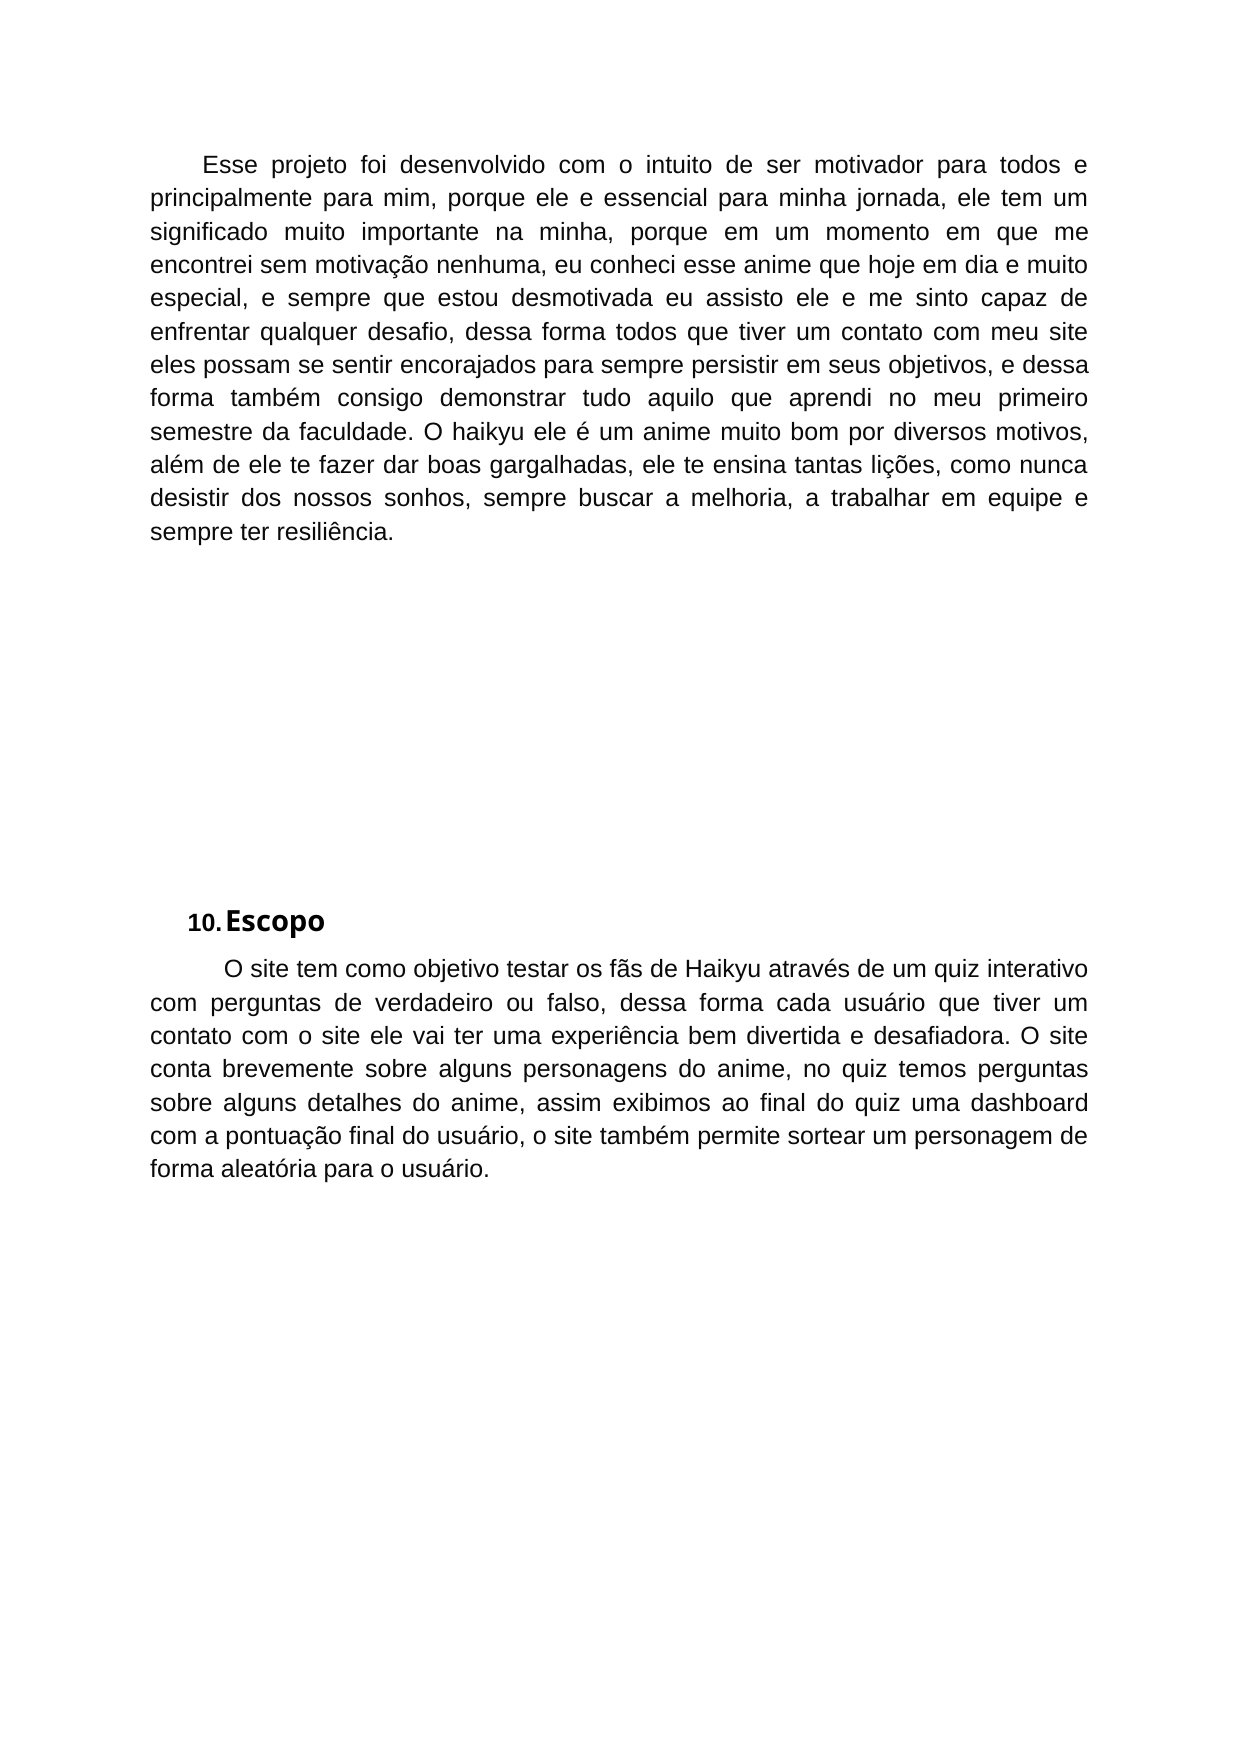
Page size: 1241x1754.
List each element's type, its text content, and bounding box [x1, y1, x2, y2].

text O site tem como objetivo testar os fãs de Haikyu através de um quiz interativo com perguntas de verdadeiro ou falso, dessa forma cada usuário que tiver um contato com o site ele vai ter uma experiência bem divertida e desafiadora. O site conta brevemente sobre alguns personagens do anime, no quiz temos perguntas sobre alguns detalhes do anime, assim exibimos ao final do quiz uma dashboard com a pontuação final do usuário, o site também permite sortear um personagem de forma aleatória para o usuário. [150, 954, 1090, 1183]
list Esse projeto foi desenvolvido com o intuito de ser motivador para todos e principalmente para mim, porque ele e essencial para minha jornada, ele tem um significado muito importante na minha, porque em um momento em que me encontrei sem motivação nenhuma, eu conheci esse anime que hoje em dia e muito especial, e sempre que estou desmotivada eu assisto ele e me sinto capaz de enfrentar qualquer desafio, dessa forma todos que tiver um contato com meu site eles possam se sentir encorajados para sempre persistir em seus objetivos, e dessa forma também consigo demonstrar tudo aquilo que aprendi no meu primeiro semestre da faculdade. O haikyu ele é um anime muito bom por diversos motivos, além de ele te fazer dar boas gargalhadas, ele te ensina tantas lições, como nunca desistir dos nossos sonhos, sempre buscar a melhoria, a trabalhar em equipe e sempre ter resiliência. [150, 150, 1090, 545]
subtitle Escopo [187, 900, 1090, 940]
